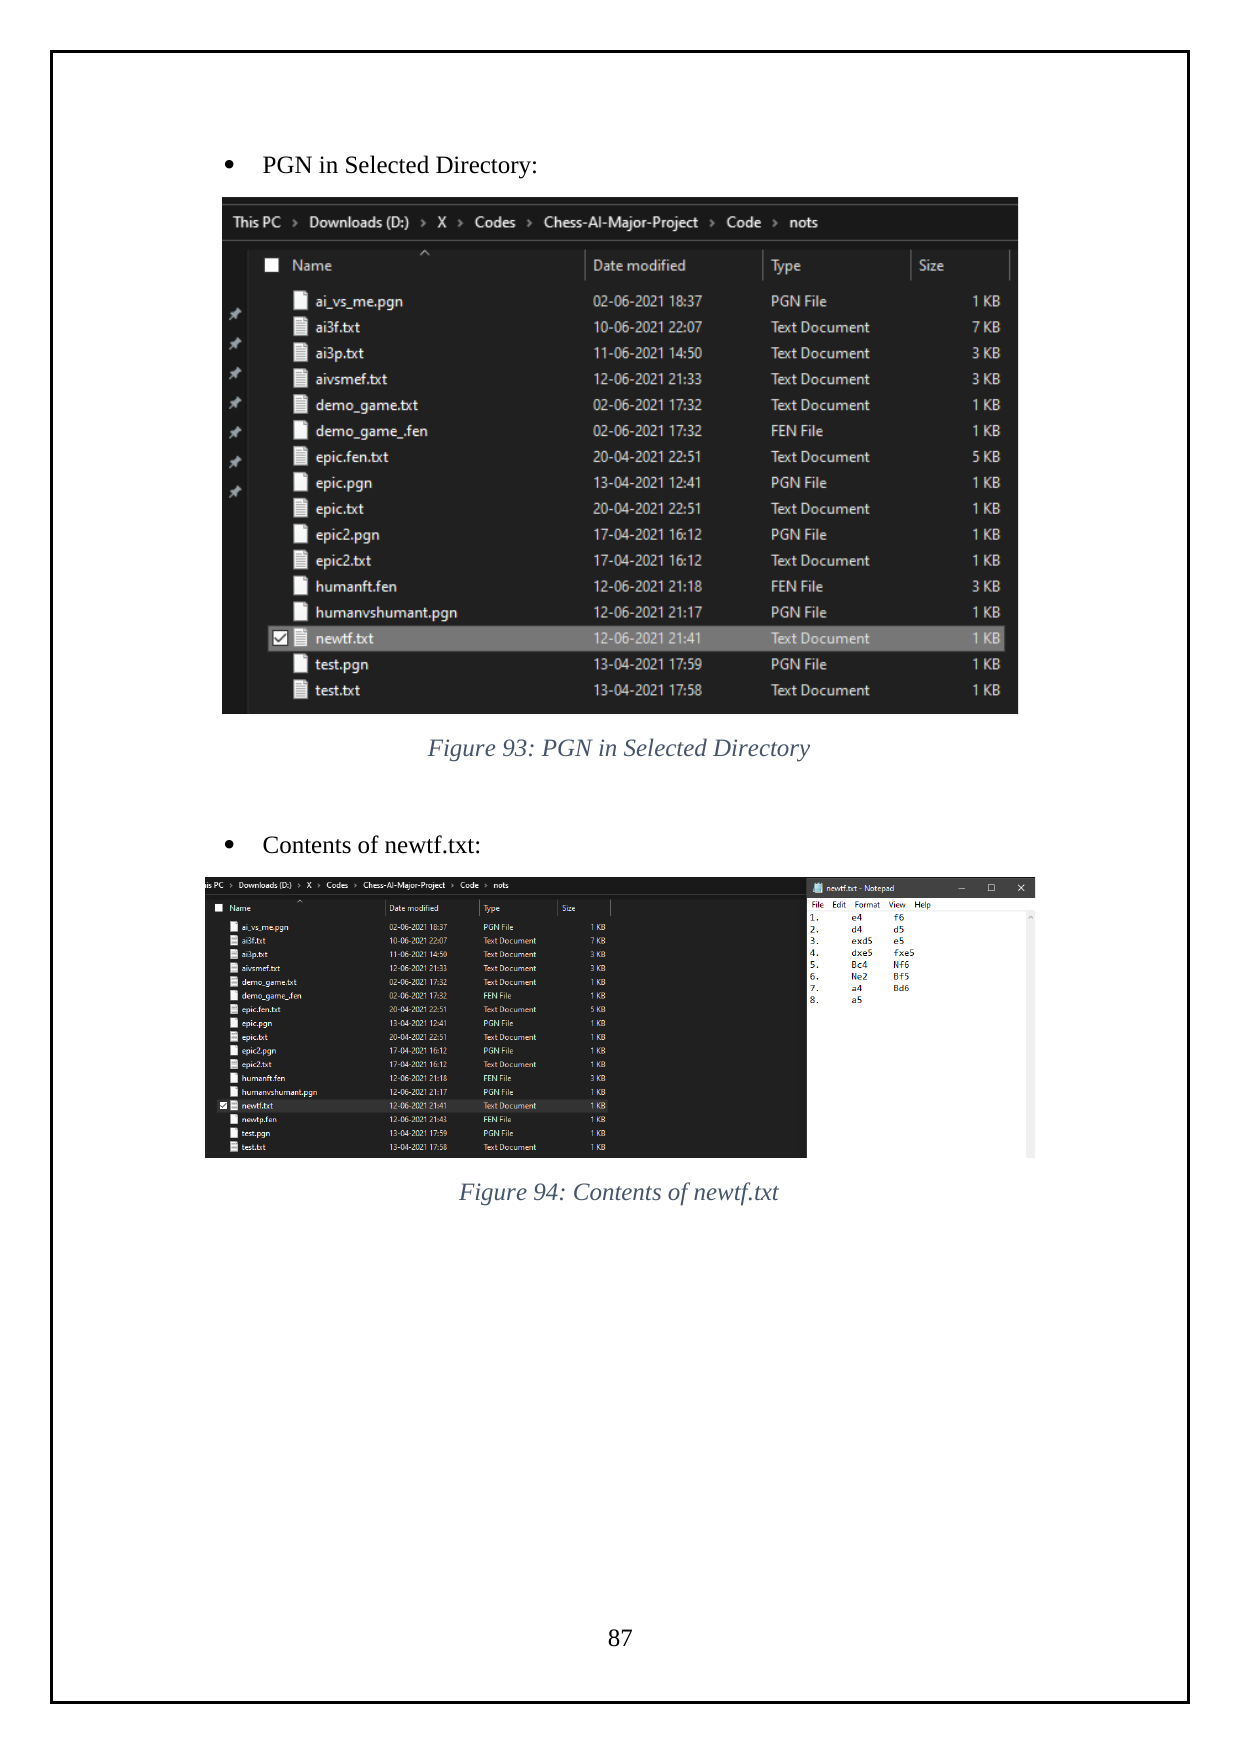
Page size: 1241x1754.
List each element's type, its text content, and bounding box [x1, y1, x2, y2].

picture [205, 877, 1035, 1158]
text Figure 93: PGN in Selected Directory [187, 733, 1053, 762]
list PGN in Selected Directory: [225, 150, 1053, 179]
picture [222, 197, 1019, 714]
list Contents of newtf.txt: [225, 830, 1053, 859]
text Figure 94: Contents of newtf.txt [187, 1177, 1053, 1205]
